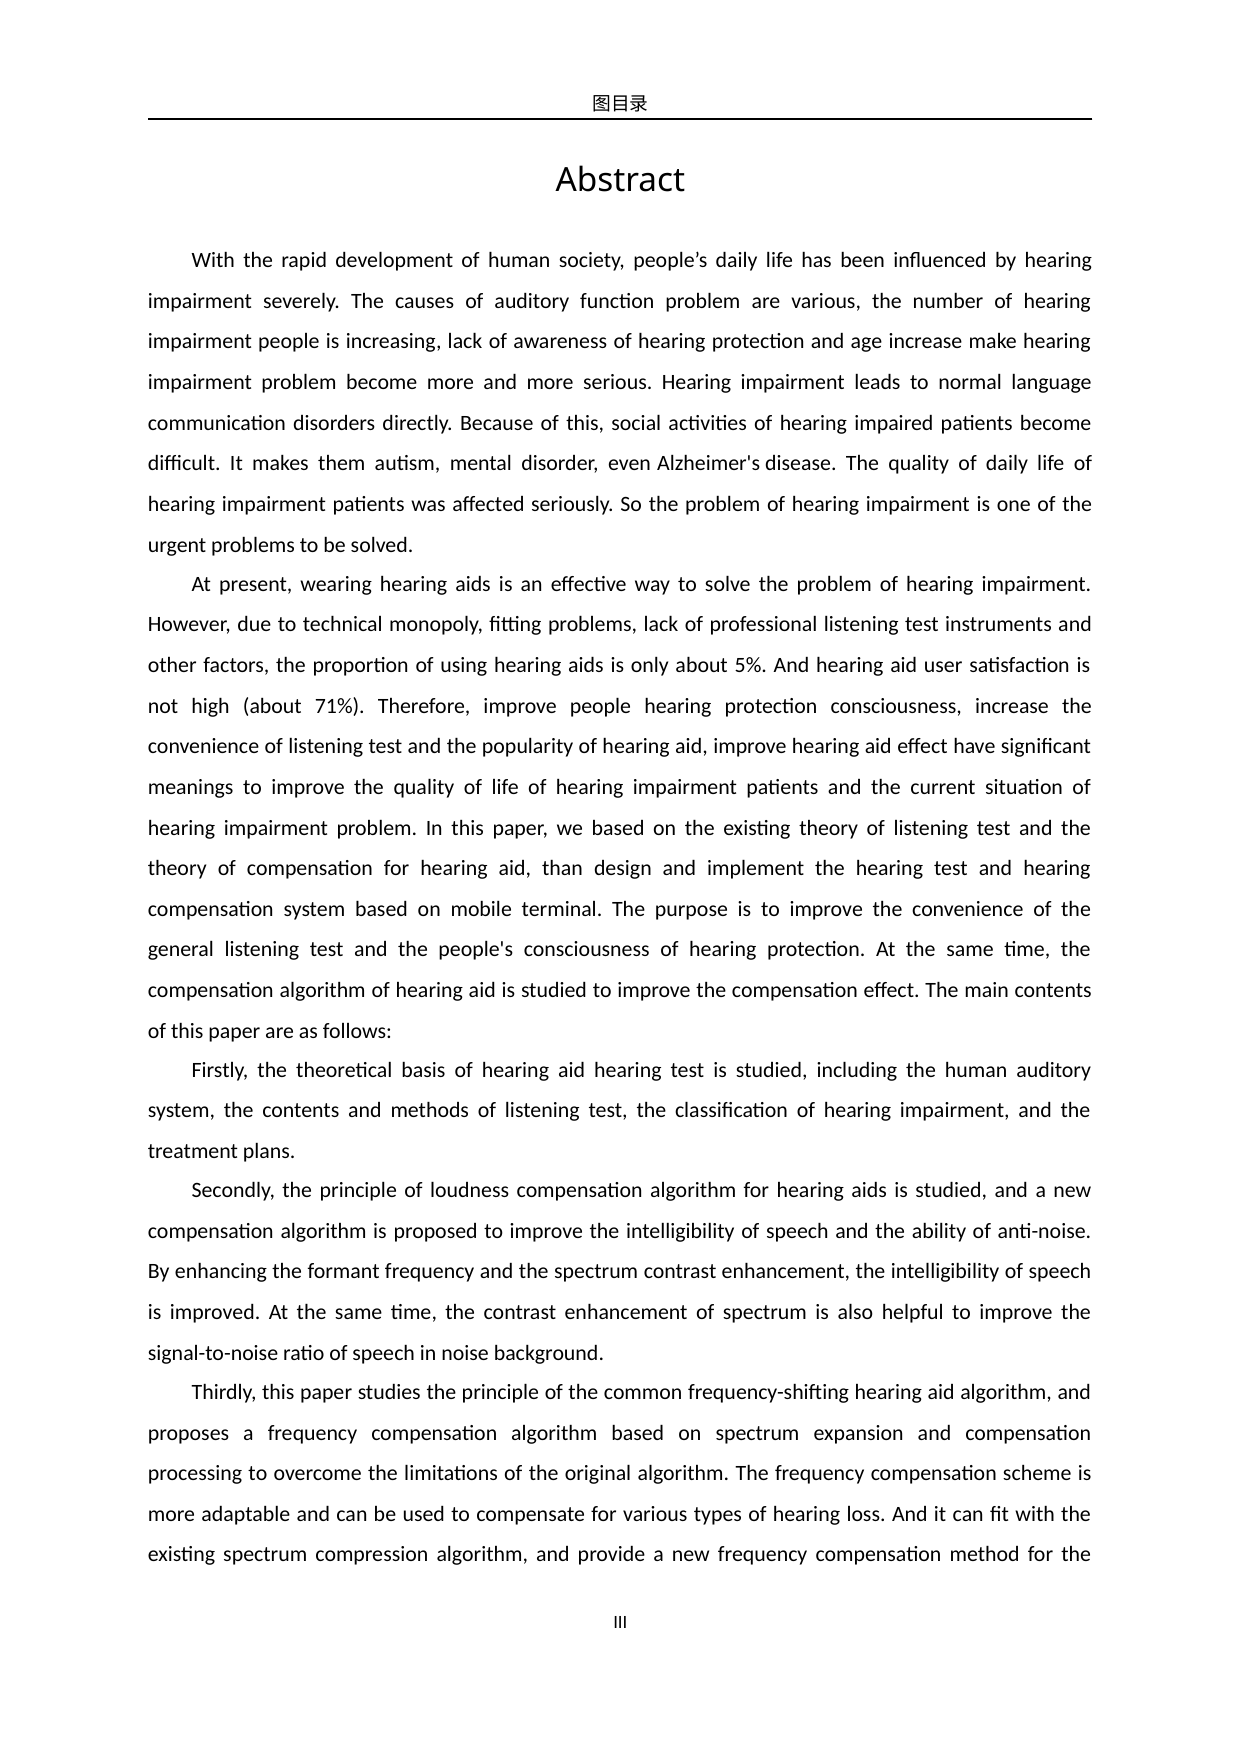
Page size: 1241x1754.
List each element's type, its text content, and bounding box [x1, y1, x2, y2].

text Secondly, the principle of loudness compensation algorithm for hearing aids is studied, and a new compensation algorithm is proposed to improve the intelligibility of speech and the ability of anti-noise. By enhancing the formant frequency and the spectrum contrast enhancement, the intelligibility of speech is improved. At the same time, the contrast enhancement of spectrum is also helpful to improve the signal-to-noise ratio of speech in noise background. [148, 1173, 1092, 1368]
text At present, wearing hearing aids is an effective way to solve the problem of hearing impairment. However, due to technical monopoly, fitting problems, lack of professional listening test instruments and other factors, the proportion of using hearing aids is only about 5%. And hearing aid user satisfaction is not high (about 71%). Therefore, improve people hearing protection consciousness, increase the convenience of listening test and the popularity of hearing aid, improve hearing aid effect have significant meanings to improve the quality of life of hearing impairment patients and the current situation of hearing impairment problem. In this paper, we based on the existing theory of listening test and the theory of compensation for hearing aid, than design and implement the hearing test and hearing compensation system based on mobile terminal. The purpose is to improve the convenience of the general listening test and the people's consciousness of hearing protection. At the same time, the compensation algorithm of hearing aid is studied to improve the compensation effect. The main contents of this paper are as follows: [148, 567, 1092, 1046]
text Firstly, the theoretical basis of hearing aid hearing test is studied, including the human auditory system, the contents and methods of listening test, the classification of hearing impairment, and the treatment plans. [148, 1053, 1092, 1167]
text Abstract [148, 146, 1092, 211]
text With the rapid development of human society, people’s daily life has been influenced by hearing impairment severely. The causes of auditory function problem are various, the number of hearing impairment people is increasing, lack of awareness of hearing protection and age increase make hearing impairment problem become more and more serious. Hearing impairment leads to normal language communication disorders directly. Because of this, social activities of hearing impaired patients become difficult. It makes them autism, mental disorder, even Alzheimer's disease. The quality of daily life of hearing impairment patients was affected seriously. So the problem of hearing impairment is one of the urgent problems to be solved. [148, 243, 1092, 560]
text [148, 1375, 1092, 1570]
